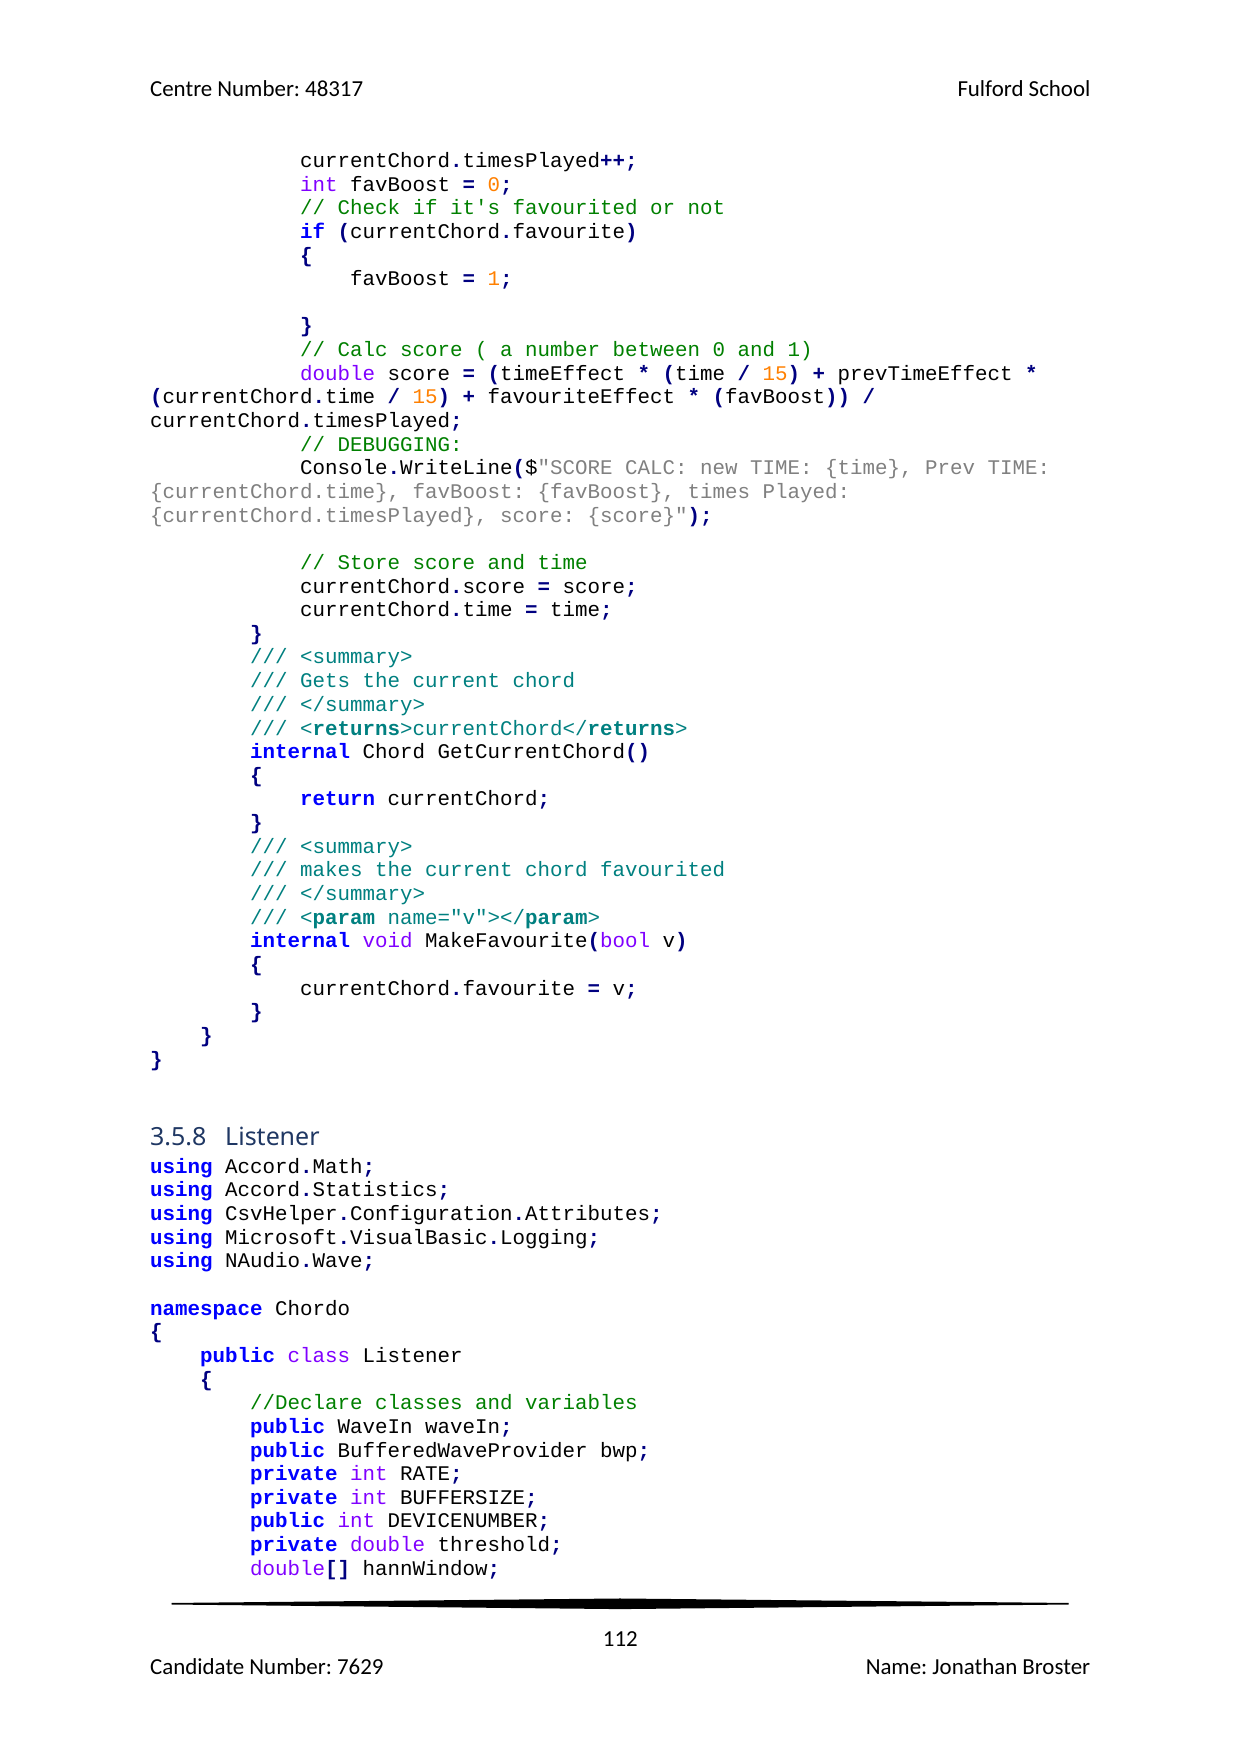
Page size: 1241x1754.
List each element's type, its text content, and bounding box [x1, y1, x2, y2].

text /// </summary> [150, 694, 1090, 717]
text // Check if it's favourited or not [150, 197, 1090, 221]
text using Accord.Math; [150, 1156, 1090, 1179]
text /// <summary> [150, 647, 1090, 670]
text using Microsoft.VisualBasic.Logging; [150, 1227, 1090, 1250]
text int favBoost = 0; [150, 174, 1090, 197]
text public class Listener [150, 1345, 1090, 1369]
text currentChord.time = time; [150, 599, 1090, 623]
text } [150, 812, 1090, 836]
text Console.WriteLine($"SCORE CALC: new TIME: {time}, Prev TIME: {currentChord.time}, favBoost: {favBoost}, times Played: {currentChord.timesPlayed}, score: {score}"); [150, 457, 1090, 528]
text internal Chord GetCurrentChord() [150, 741, 1090, 765]
text private int BUFFERSIZE; [150, 1487, 1090, 1511]
text currentChord.timesPlayed++; [150, 150, 1090, 174]
text // Calc score ( a number between 0 and 1) [150, 339, 1090, 363]
text // Store score and time [150, 552, 1090, 576]
subtitle Listener [150, 1119, 1090, 1153]
text if (currentChord.favourite) [150, 221, 1090, 244]
text favBoost = 1; [150, 268, 1090, 292]
text currentChord.favourite = v; [150, 978, 1090, 1001]
text private int RATE; [150, 1463, 1090, 1487]
text { [150, 244, 1090, 268]
text using CsvHelper.Configuration.Attributes; [150, 1203, 1090, 1227]
text /// <param name="v"></param> [150, 907, 1090, 930]
text { [150, 765, 1090, 788]
text /// makes the current chord favourited [150, 859, 1090, 883]
text public int DEVICENUMBER; [150, 1511, 1090, 1534]
text { [150, 954, 1090, 978]
text public BufferedWaveProvider bwp; [150, 1439, 1090, 1463]
text //Declare classes and variables [150, 1392, 1090, 1416]
text // DEBUGGING: [150, 434, 1090, 457]
text public WaveIn waveIn; [150, 1416, 1090, 1439]
text private double threshold; [150, 1534, 1090, 1558]
text } [150, 1048, 1090, 1072]
text namespace Chordo [150, 1298, 1090, 1321]
text double[] hannWindow; [150, 1558, 1090, 1581]
text /// <summary> [150, 836, 1090, 859]
text double score = (timeEffect * (time / 15) + prevTimeEffect * (currentChord.time / 15) + favouriteEffect * (favBoost)) / currentChord.timesPlayed; [150, 363, 1090, 434]
text { [150, 1369, 1090, 1392]
text return currentChord; [150, 788, 1090, 812]
text } [150, 623, 1090, 647]
text { [150, 1321, 1090, 1345]
text } [150, 316, 1090, 339]
text } [150, 1025, 1090, 1048]
text currentChord.score = score; [150, 576, 1090, 599]
text using NAudio.Wave; [150, 1250, 1090, 1274]
text internal void MakeFavourite(bool v) [150, 930, 1090, 954]
text /// Gets the current chord [150, 670, 1090, 694]
text /// </summary> [150, 883, 1090, 907]
text } [150, 1001, 1090, 1025]
text using Accord.Statistics; [150, 1179, 1090, 1203]
text /// <returns>currentChord</returns> [150, 717, 1090, 741]
